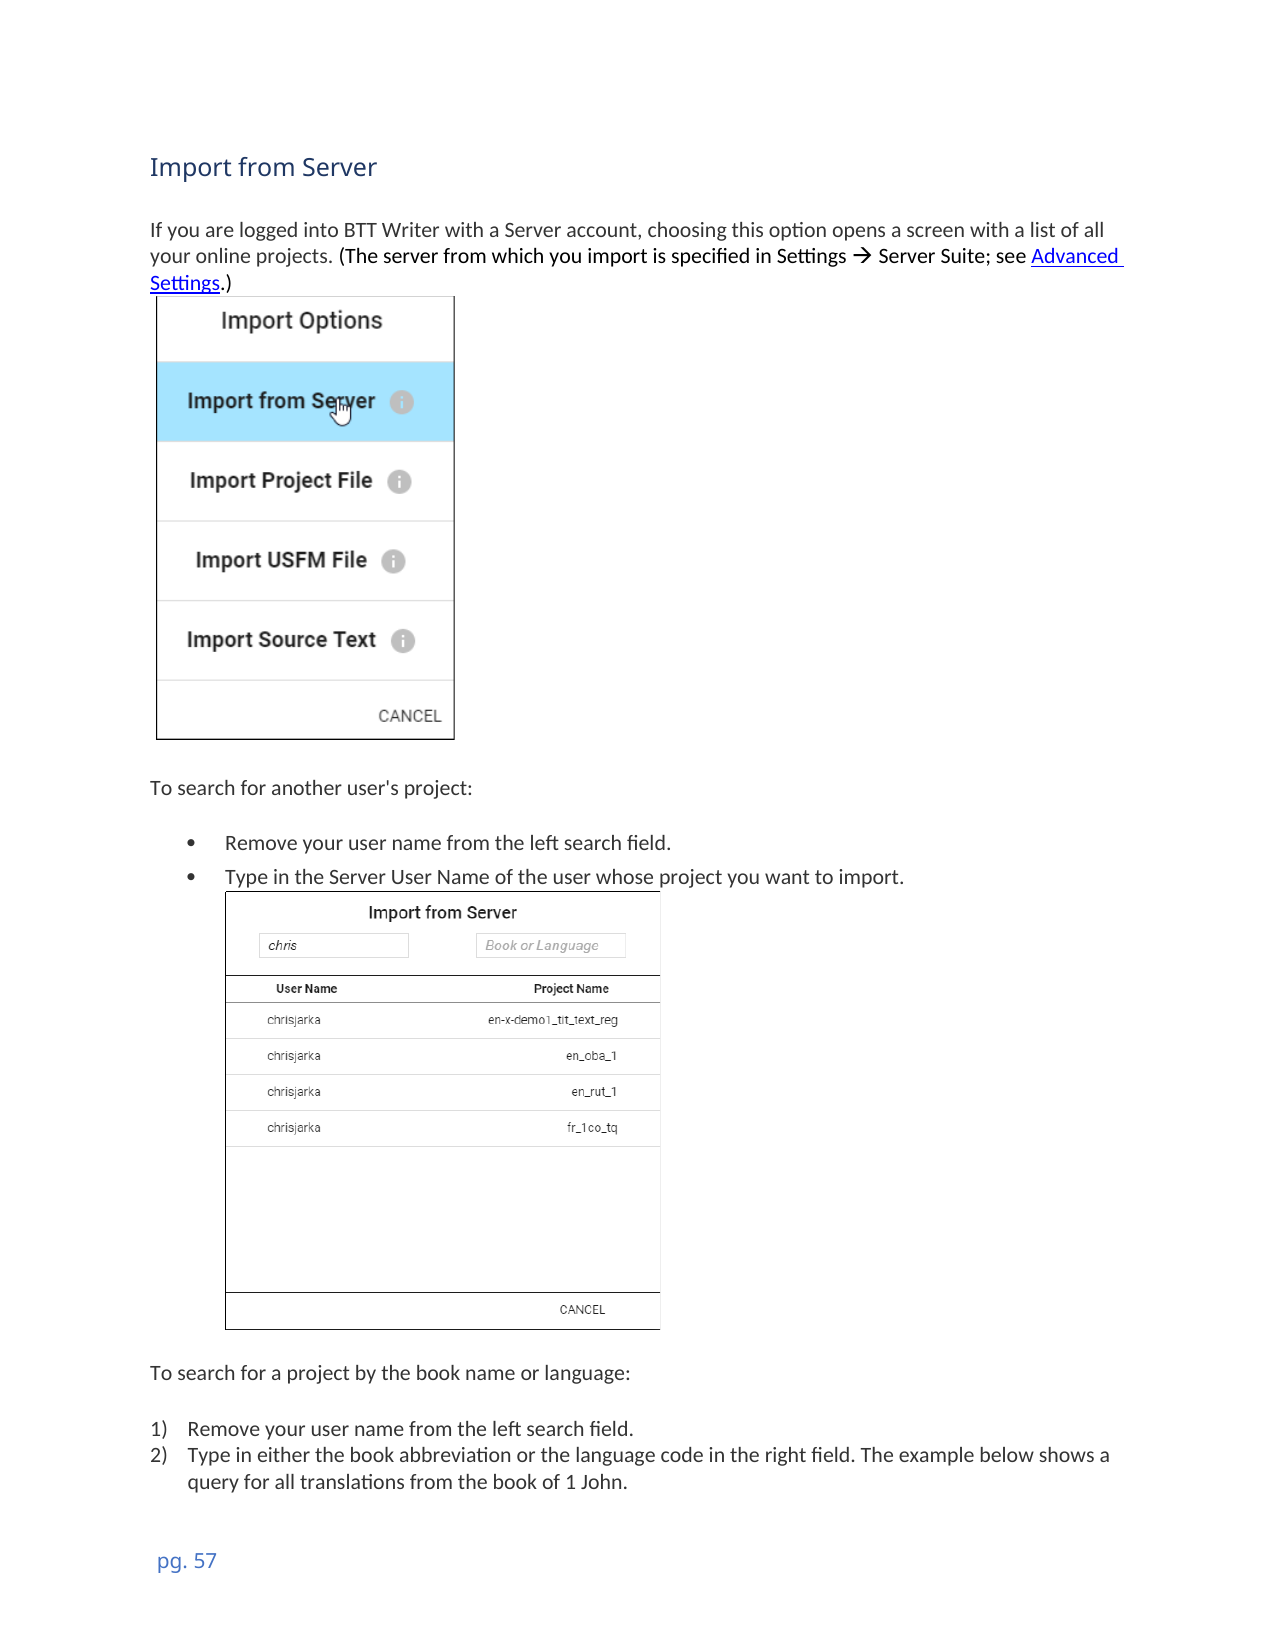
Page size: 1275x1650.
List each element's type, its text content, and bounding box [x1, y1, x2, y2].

list Remove your user name from the left search field. [150, 1415, 1125, 1442]
text To search for another user's project: [150, 774, 1125, 800]
subtitle Import from Server [150, 150, 1125, 184]
list Type in either the book abbreviation or the language code in the right field. The example below shows a query for all translations from the book of 1 John. [150, 1442, 1125, 1495]
picture [156, 296, 455, 740]
picture [225, 891, 661, 1330]
list Remove your user name from the left search field. [187, 829, 1125, 856]
text To search for a project by the book name or language: [150, 1359, 1125, 1386]
